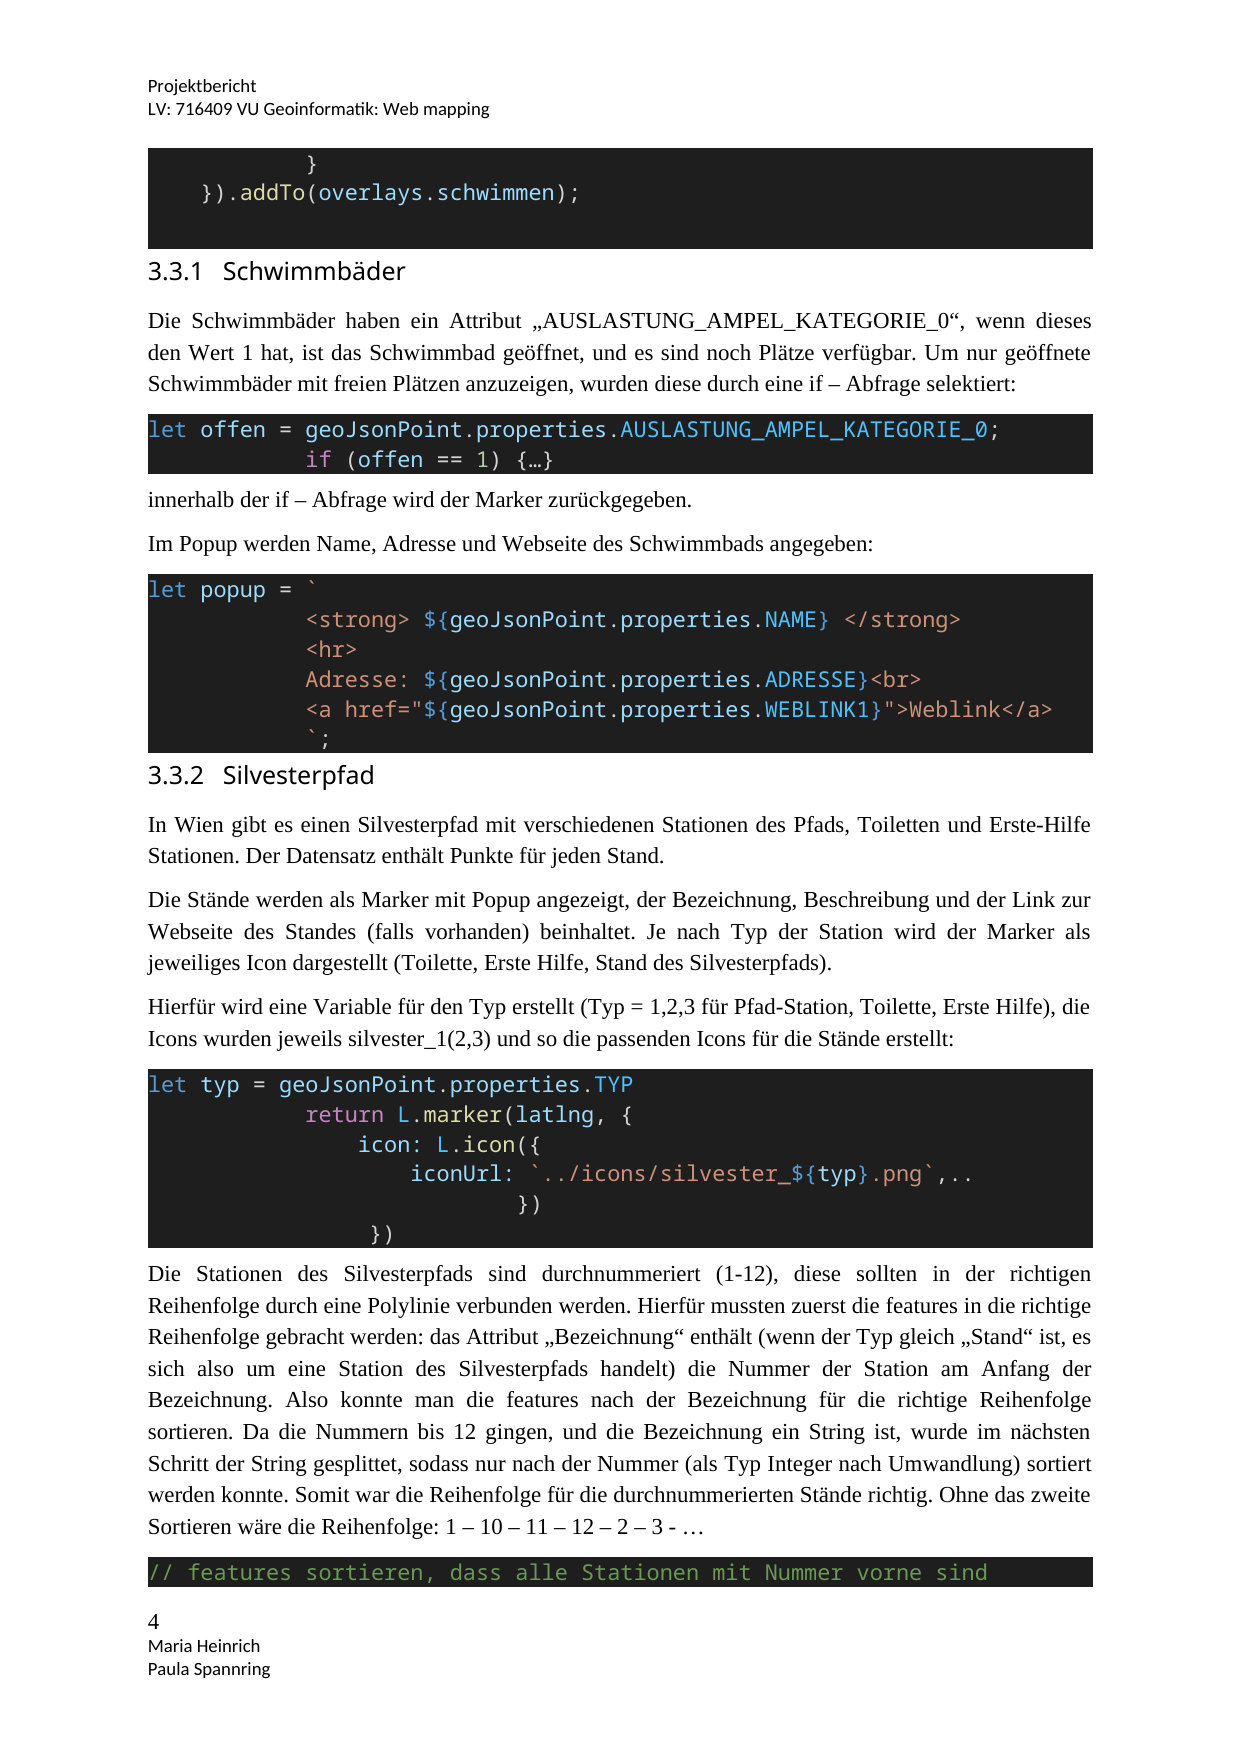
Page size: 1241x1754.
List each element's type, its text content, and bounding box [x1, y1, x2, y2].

text In Wien gibt es einen Silvesterpfad mit verschiedenen Stationen des Pfads, Toiletten und Erste-Hilfe Stationen. Der Datensatz enthält Punkte für jeden Stand. [148, 811, 1093, 868]
text if (offen == 1) {…} [148, 444, 1093, 474]
text <strong> ${geoJsonPoint.properties.NAME} </strong> [148, 604, 1093, 634]
text Hierfür wird eine Variable für den Typ erstellt (Typ = 1,2,3 für Pfad-Station, Toilette, Erste Hilfe), die Icons wurden jeweils silvester_1(2,3) und so die passenden Icons für die Stände erstellt: [148, 993, 1093, 1051]
text }) [148, 1188, 1093, 1218]
text <hr> [148, 634, 1093, 664]
text }) [148, 1218, 1093, 1248]
subtitle Schwimmbäder [148, 254, 1093, 288]
text <a href="${geoJsonPoint.properties.WEBLINK1}">Weblink</a> [148, 693, 1093, 723]
text return L.marker(latlng, { [148, 1099, 1093, 1129]
text Adresse: ${geoJsonPoint.properties.ADRESSE}<br> [148, 664, 1093, 693]
text Die Schwimmbäder haben ein Attribut „AUSLASTUNG_AMPEL_KATEGORIE_0“, wenn dieses den Wert 1 hat, ist das Schwimmbad geöffnet, und es sind noch Plätze verfügbar. Um nur geöffnete Schwimmbäder mit freien Plätzen anzuzeigen, wurden diese durch eine if – Abfrage selektiert: [148, 307, 1093, 396]
text let typ = geoJsonPoint.properties.TYP [148, 1069, 1093, 1099]
text let offen = geoJsonPoint.properties.AUSLASTUNG_AMPEL_KATEGORIE_0; [148, 414, 1093, 444]
text Im Popup werden Name, Adresse und Webseite des Schwimmbads angegeben: [148, 530, 1093, 557]
text `; [148, 723, 1093, 753]
text }).addTo(overlays.schwimmen); [148, 177, 1093, 207]
text iconUrl: `../icons/silvester_${typ}.png`,.. [148, 1158, 1093, 1188]
text Die Stationen des Silvesterpfads sind durchnummeriert (1-12), diese sollten in der richtigen Reihenfolge durch eine Polylinie verbunden werden. Hierfür mussten zuerst die features in die richtige Reihenfolge gebracht werden: das Attribut „Bezeichnung“ enthält (wenn der Typ gleich „Stand“ ist, es sich also um eine Station des Silvesterpfads handelt) die Nummer der Station am Anfang der Bezeichnung. Also konnte man die features nach der Bezeichnung für die richtige Reihenfolge sortieren. Da die Nummern bis 12 gingen, und die Bezeichnung ein String ist, wurde im nächsten Schritt der String gesplittet, sodass nur nach der Nummer (als Typ Integer nach Umwandlung) sortiert werden konnte. Somit war die Reihenfolge für die durchnummerierten Stände richtig. Ohne das zweite Sortieren wäre die Reihenfolge: 1 – 10 – 11 – 12 – 2 – 3 - … [148, 1260, 1093, 1539]
text let popup = ` [148, 574, 1093, 604]
subtitle Silvesterpfad [148, 757, 1093, 791]
text } [148, 148, 1093, 177]
text innerhalb der if – Abfrage wird der Marker zurückgegeben. [148, 486, 1093, 513]
text Die Stände werden als Marker mit Popup angezeigt, der Bezeichnung, Beschreibung und der Link zur Webseite des Standes (falls vorhanden) beinhaltet. Je nach Typ der Station wird der Marker als jeweiliges Icon dargestellt (Toilette, Erste Hilfe, Stand des Silvesterpfads). [148, 886, 1093, 976]
text icon: L.icon({ [148, 1129, 1093, 1158]
text // features sortieren, dass alle Stationen mit Nummer vorne sind [148, 1557, 1093, 1587]
